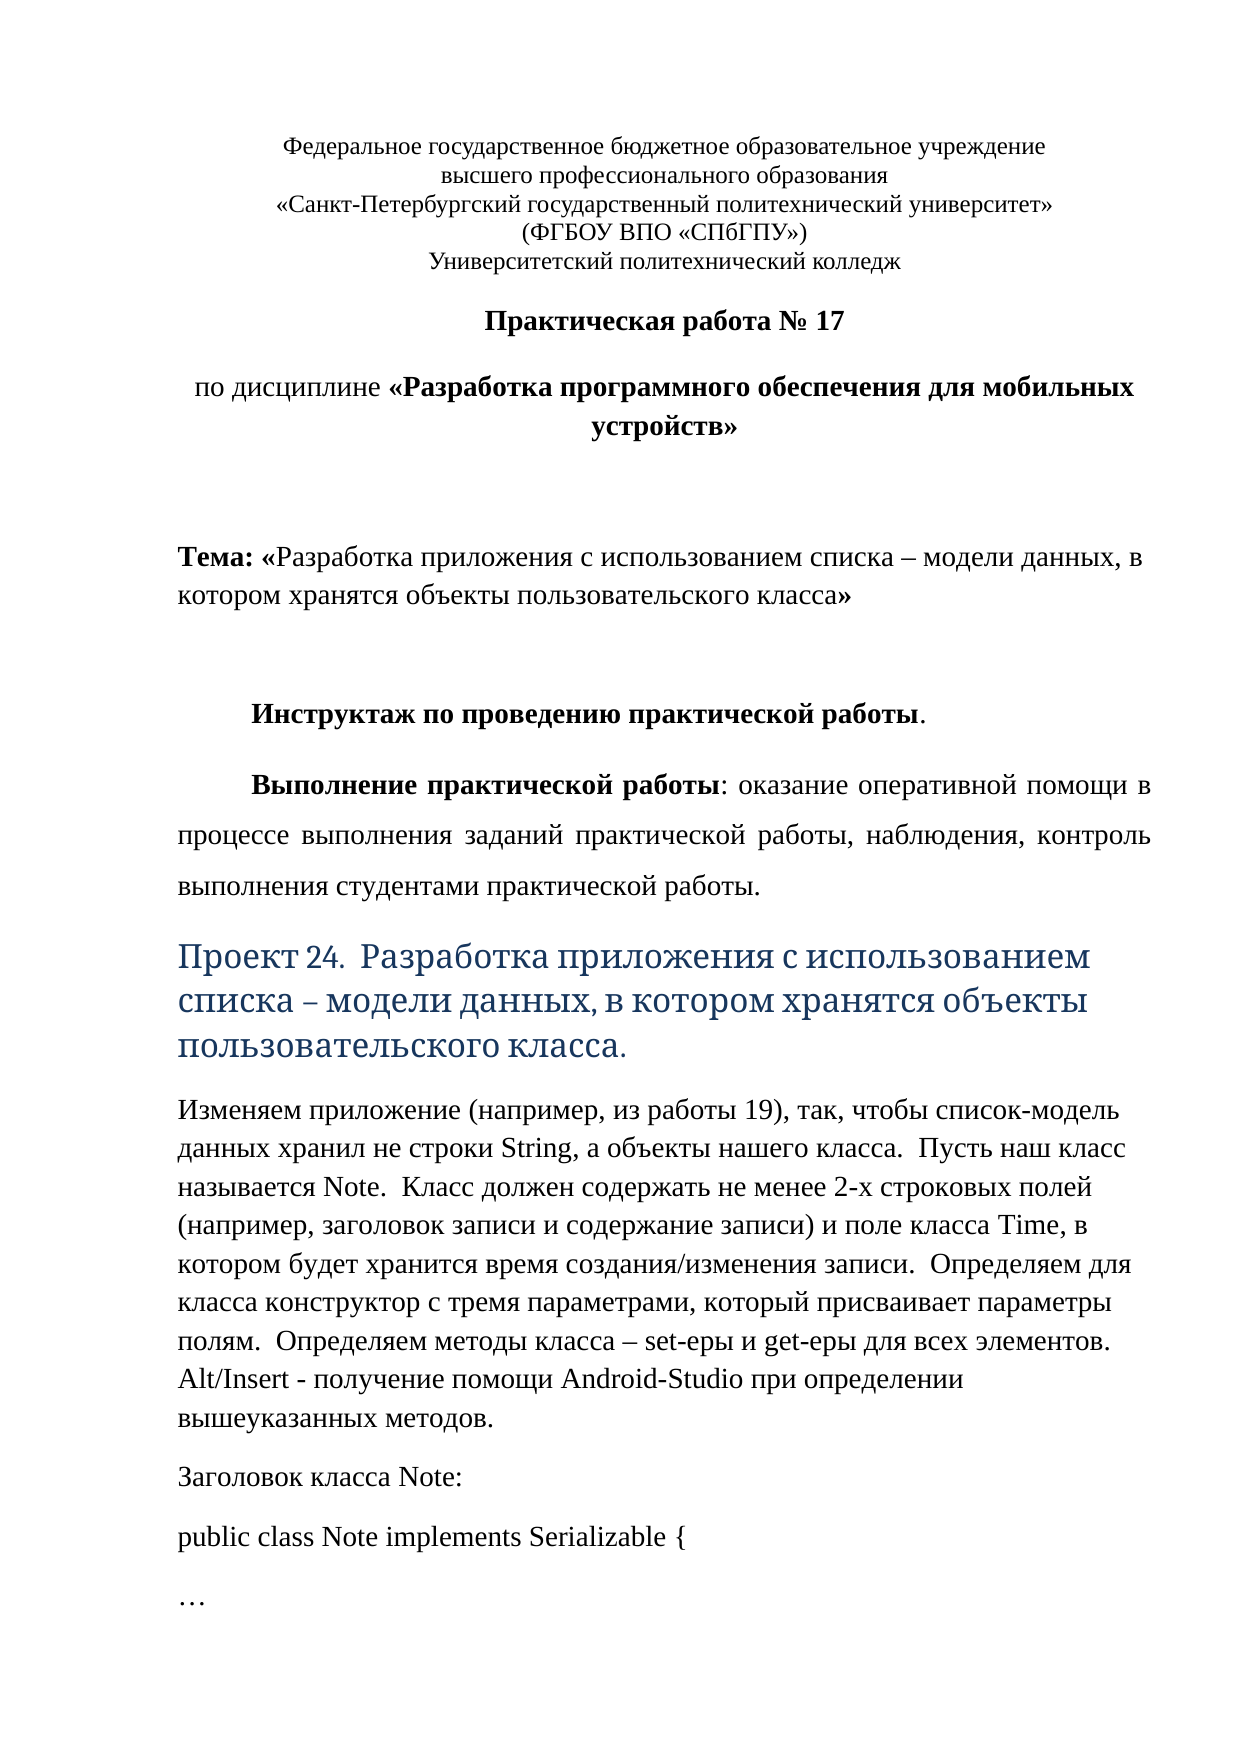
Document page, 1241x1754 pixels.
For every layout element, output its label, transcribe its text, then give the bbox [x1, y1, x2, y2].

text Заголовок класса Note: [177, 1459, 1152, 1493]
text (ФГБОУ ВПО «СПбГПУ») [177, 217, 1152, 246]
text Проект 24. Разработка приложения с использованием списка – модели данных, в котором хранятся объекты пользовательского класса. [177, 939, 1152, 1065]
text высшего профессионального образования [177, 160, 1152, 189]
text Инструктаж по проведению практической работы. [177, 696, 1152, 729]
text Федеральное государственное бюджетное образовательное учреждение [177, 131, 1152, 160]
text Выполнение практической работы: оказание оперативной помощи в процессе выполнения заданий практической работы, наблюдения, контроль выполнения студентами практической работы. [177, 767, 1152, 901]
text по дисциплине «Разработка программного обеспечения для мобильных устройств» [177, 369, 1152, 442]
text … [177, 1578, 1152, 1612]
text Тема: «Разработка приложения с использованием списка – модели данных, в котором хранятся объекты пользовательского класса» [177, 539, 1152, 611]
text «Санкт-Петербургский государственный политехнический университет» [177, 189, 1152, 217]
text Университетский политехнический колледж [177, 246, 1152, 275]
text public class Note implements Serializable { [177, 1519, 1152, 1552]
text Практическая работа № 17 [177, 303, 1152, 337]
text Изменяем приложение (например, из работы 19), так, чтобы список-модель данных хранил не строки String, а объекты нашего класса. Пусть наш класс называется Note. Класс должен содержать не менее 2-х строковых полей (например, заголовок записи и содержание записи) и поле класса Time, в котором будет хранится время создания/изменения записи. Определяем для класса конструктор с тремя параметрами, который присваивает параметры полям. Определяем методы класса – set-еры и get-еры для всех элементов. Alt/Insert - получение помощи Android-Studio при определении вышеуказанных методов. [177, 1092, 1152, 1434]
